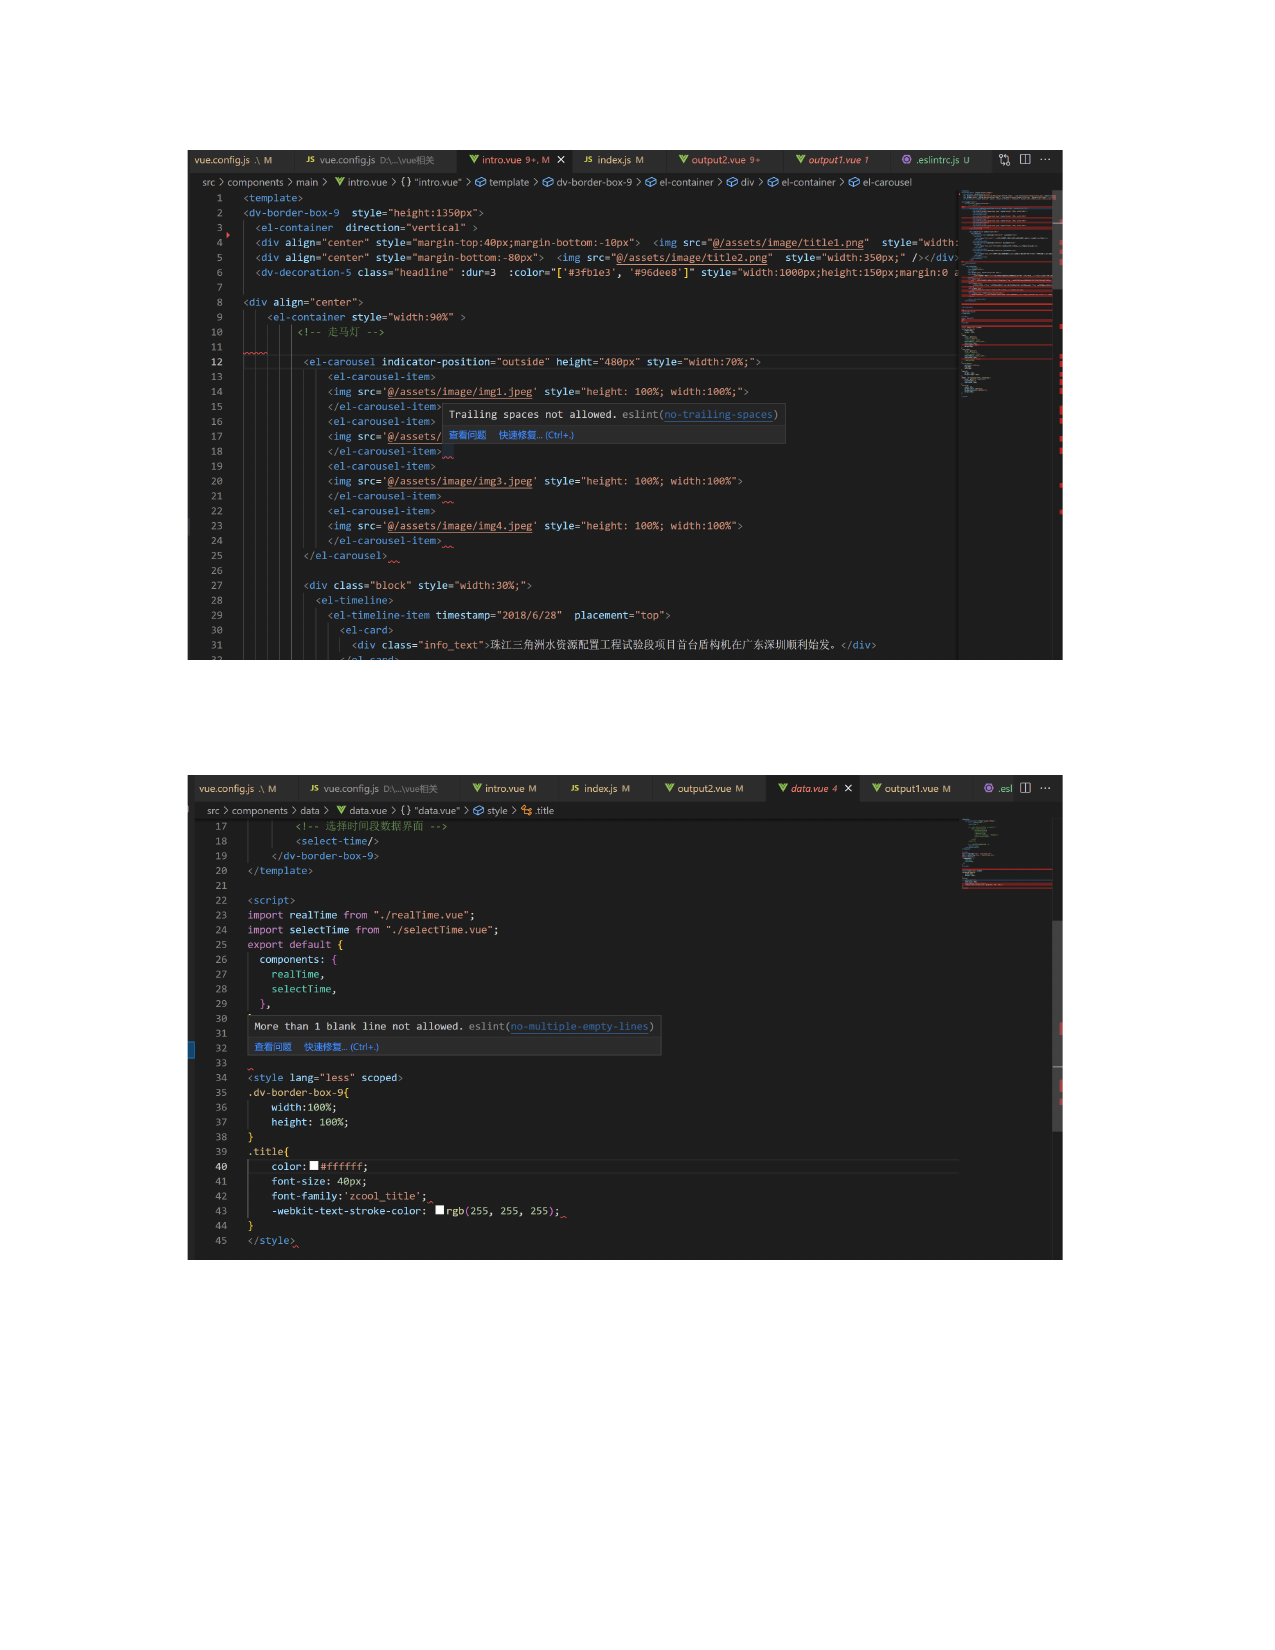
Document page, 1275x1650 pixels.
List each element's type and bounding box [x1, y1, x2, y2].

picture [187, 150, 1063, 660]
picture [187, 775, 1063, 1260]
